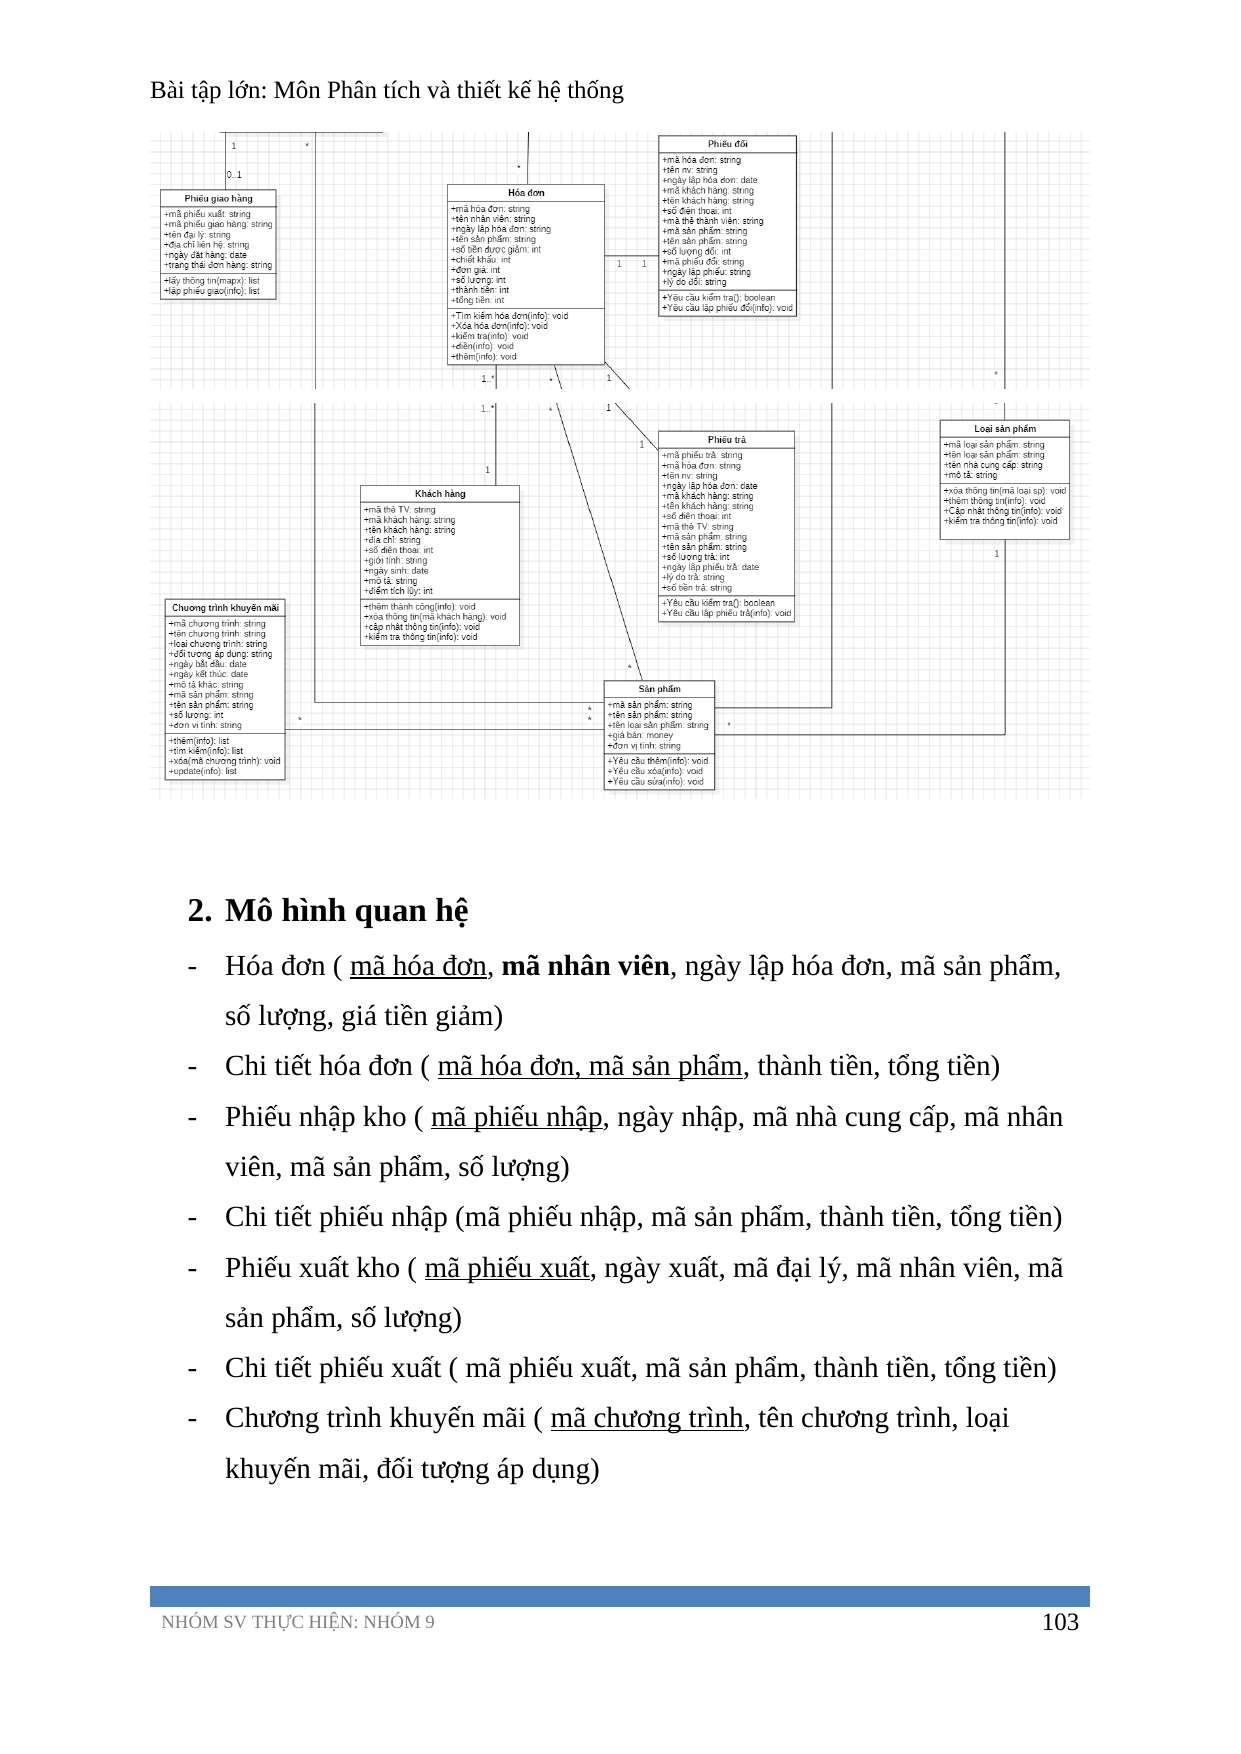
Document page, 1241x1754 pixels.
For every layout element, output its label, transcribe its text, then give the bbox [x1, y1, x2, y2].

list Hóa đơn ( mã hóa đơn, mã nhân viên, ngày lập hóa đơn, mã sản phẩm, số lượng, giá tiền giảm) [187, 948, 1090, 1032]
subtitle Mô hình quan hệ [187, 890, 1090, 929]
picture [150, 403, 1091, 799]
list Chi tiết phiếu nhập (mã phiếu nhập, mã sản phẩm, thành tiền, tổng tiền) [187, 1199, 1090, 1233]
list Chi tiết hóa đơn ( mã hóa đơn, mã sản phẩm, thành tiền, tổng tiền) [187, 1048, 1090, 1082]
list Chương trình khuyến mãi ( mã chương trình, tên chương trình, loại khuyến mãi, đối tượng áp dụng) [187, 1401, 1090, 1484]
picture [150, 132, 1091, 389]
list Chi tiết phiếu xuất ( mã phiếu xuất, mã sản phẩm, thành tiền, tổng tiền) [187, 1350, 1090, 1384]
list Phiếu nhập kho ( mã phiếu nhập, ngày nhập, mã nhà cung cấp, mã nhân viên, mã sản phẩm, số lượng) [187, 1099, 1090, 1183]
list Phiếu xuất kho ( mã phiếu xuất, ngày xuất, mã đại lý, mã nhân viên, mã sản phẩm, số lượng) [187, 1250, 1090, 1333]
